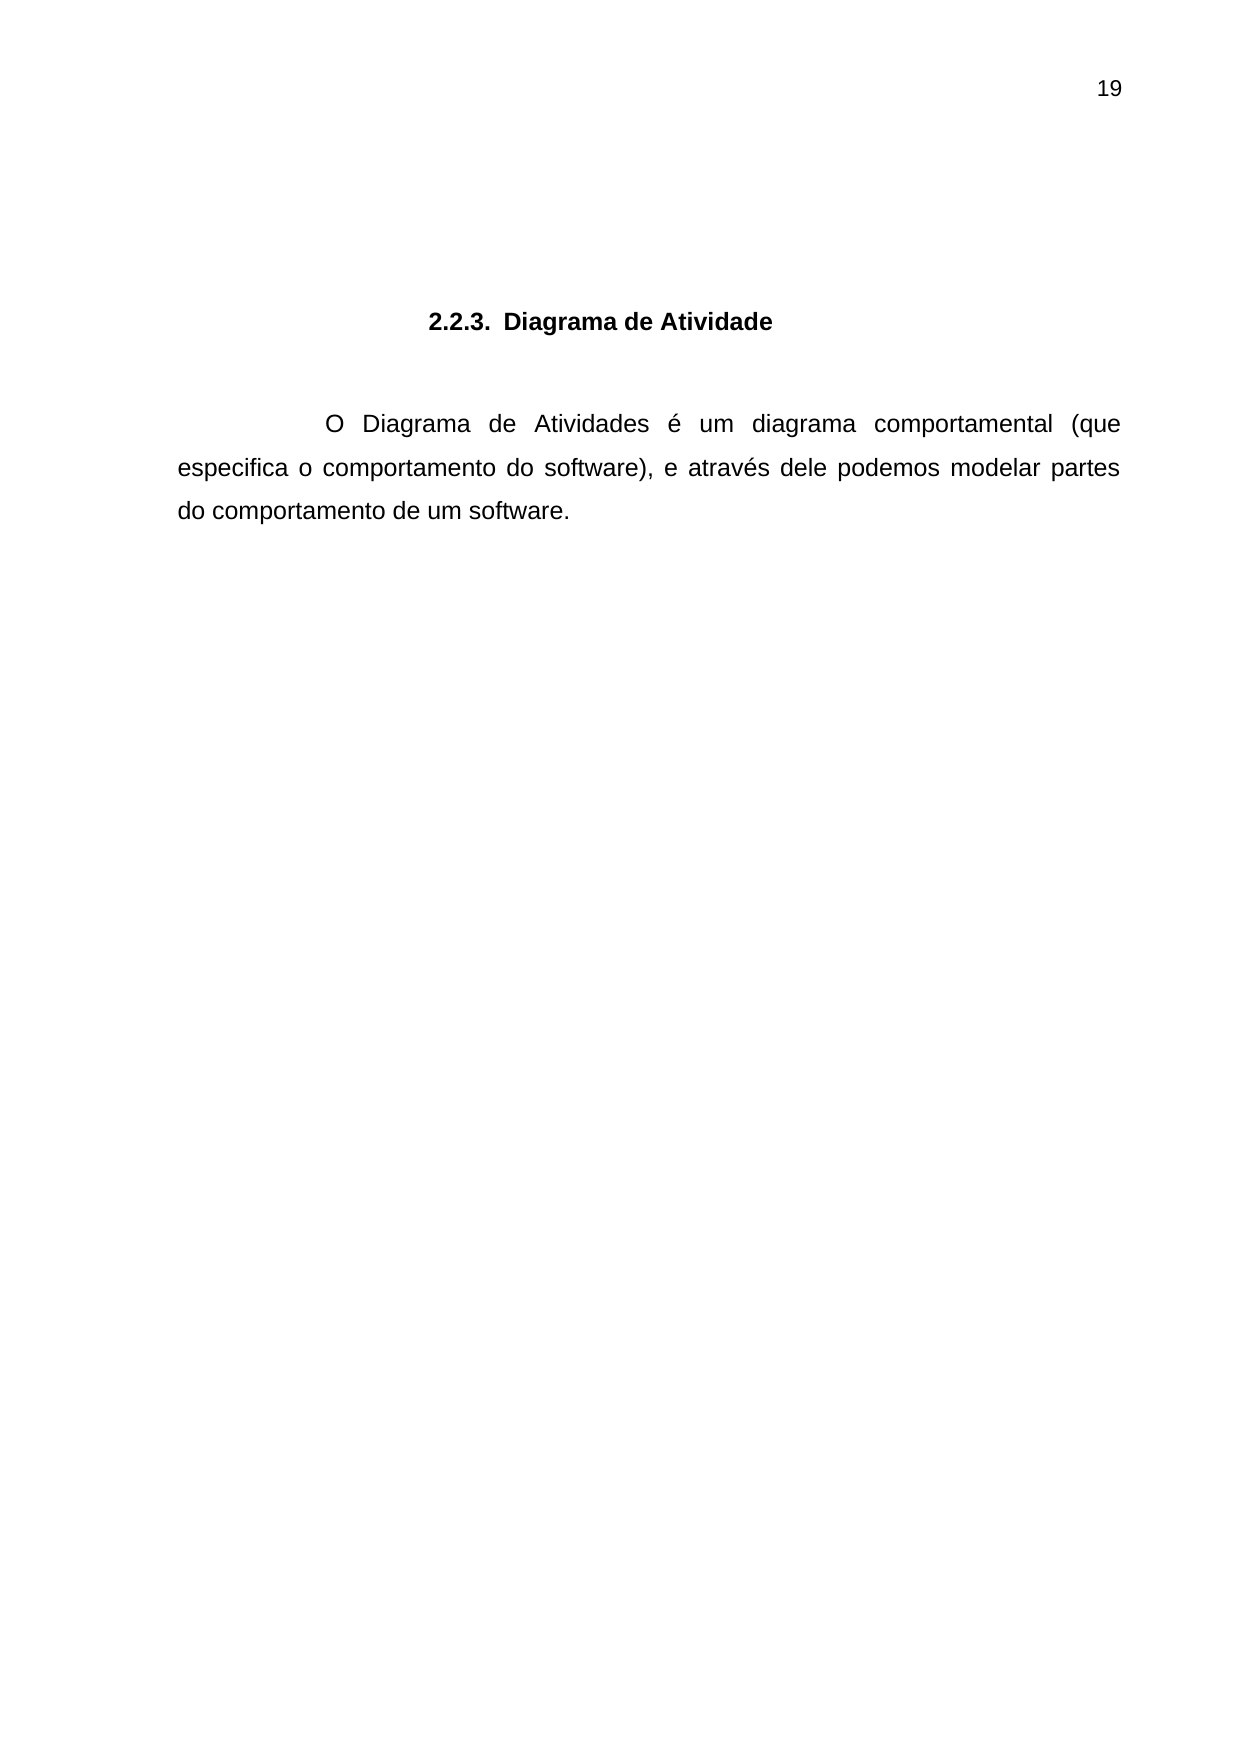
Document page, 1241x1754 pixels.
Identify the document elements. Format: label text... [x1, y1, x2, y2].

text O Diagrama de Atividades é um diagrama comportamental (que especifica o comportamento do software), e através dele podemos modelar partes do comportamento de um software. [177, 409, 1122, 524]
text Diagrama de Atividade [428, 307, 1122, 335]
